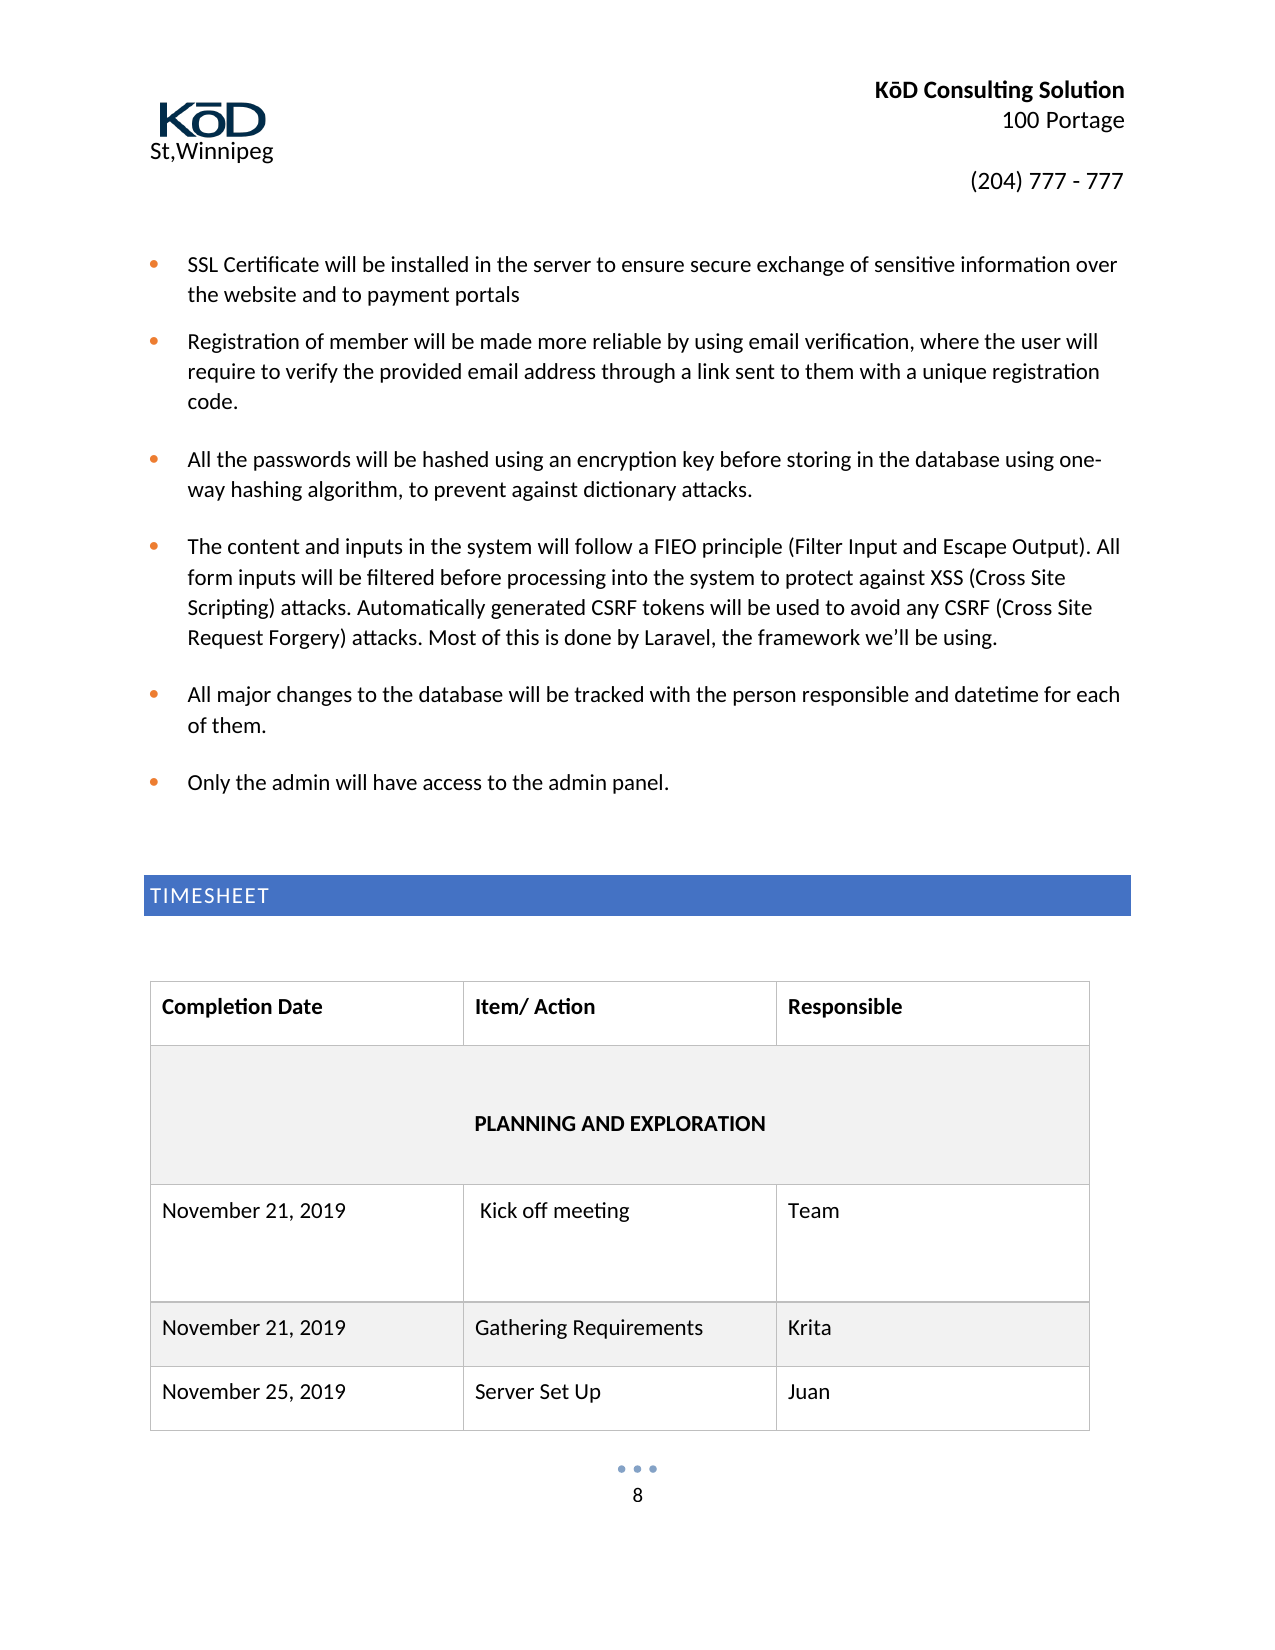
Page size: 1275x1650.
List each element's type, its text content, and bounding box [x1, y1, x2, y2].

table_cell PLANNING AND EXPLORATION [151, 1046, 1089, 1184]
table_cell Team [777, 1185, 1089, 1301]
table_cell November 25, 2019 [151, 1367, 463, 1430]
table_cell Krita [777, 1303, 1089, 1366]
table_cell Kick off meeting [464, 1185, 776, 1301]
picture [156, 70, 266, 180]
table_header Completion Date [151, 982, 463, 1045]
table_cell Juan [777, 1367, 1089, 1430]
list All the passwords will be hashed using an encryption key before storing in the database using one-way hashing algorithm, to prevent against dictionary attacks. [150, 445, 1125, 531]
list SSL Certificate will be installed in the server to ensure secure exchange of sensitive information over the website and to payment portals [150, 250, 1125, 308]
list Registration of member will be made more reliable by using email verification, where the user will require to verify the provided email address through a link sent to them with a unique registration code. [150, 327, 1125, 443]
list All major changes to the database will be tracked with the person responsible and datetime for each of them. [150, 681, 1125, 766]
table_header Item/ Action [464, 982, 776, 1045]
table_header Responsible [777, 982, 1089, 1045]
table_cell November 21, 2019 [151, 1303, 463, 1366]
table_cell November 21, 2019 [151, 1185, 463, 1301]
subtitle Timesheet [150, 882, 1125, 910]
table_cell Gathering Requirements [464, 1303, 776, 1366]
list The content and inputs in the system will follow a FIEO principle (Filter Input and Escape Output). All form inputs will be filtered before processing into the system to protect against XSS (Cross Site Scripting) attacks. Automatically generated CSRF tokens will be used to avoid any CSRF (Cross Site Request Forgery) attacks. Most of this is done by Laravel, the framework we’ll be using. [150, 532, 1125, 678]
table_cell Server Set Up [464, 1367, 776, 1430]
list Only the admin will have access to the admin panel. [150, 768, 1125, 796]
